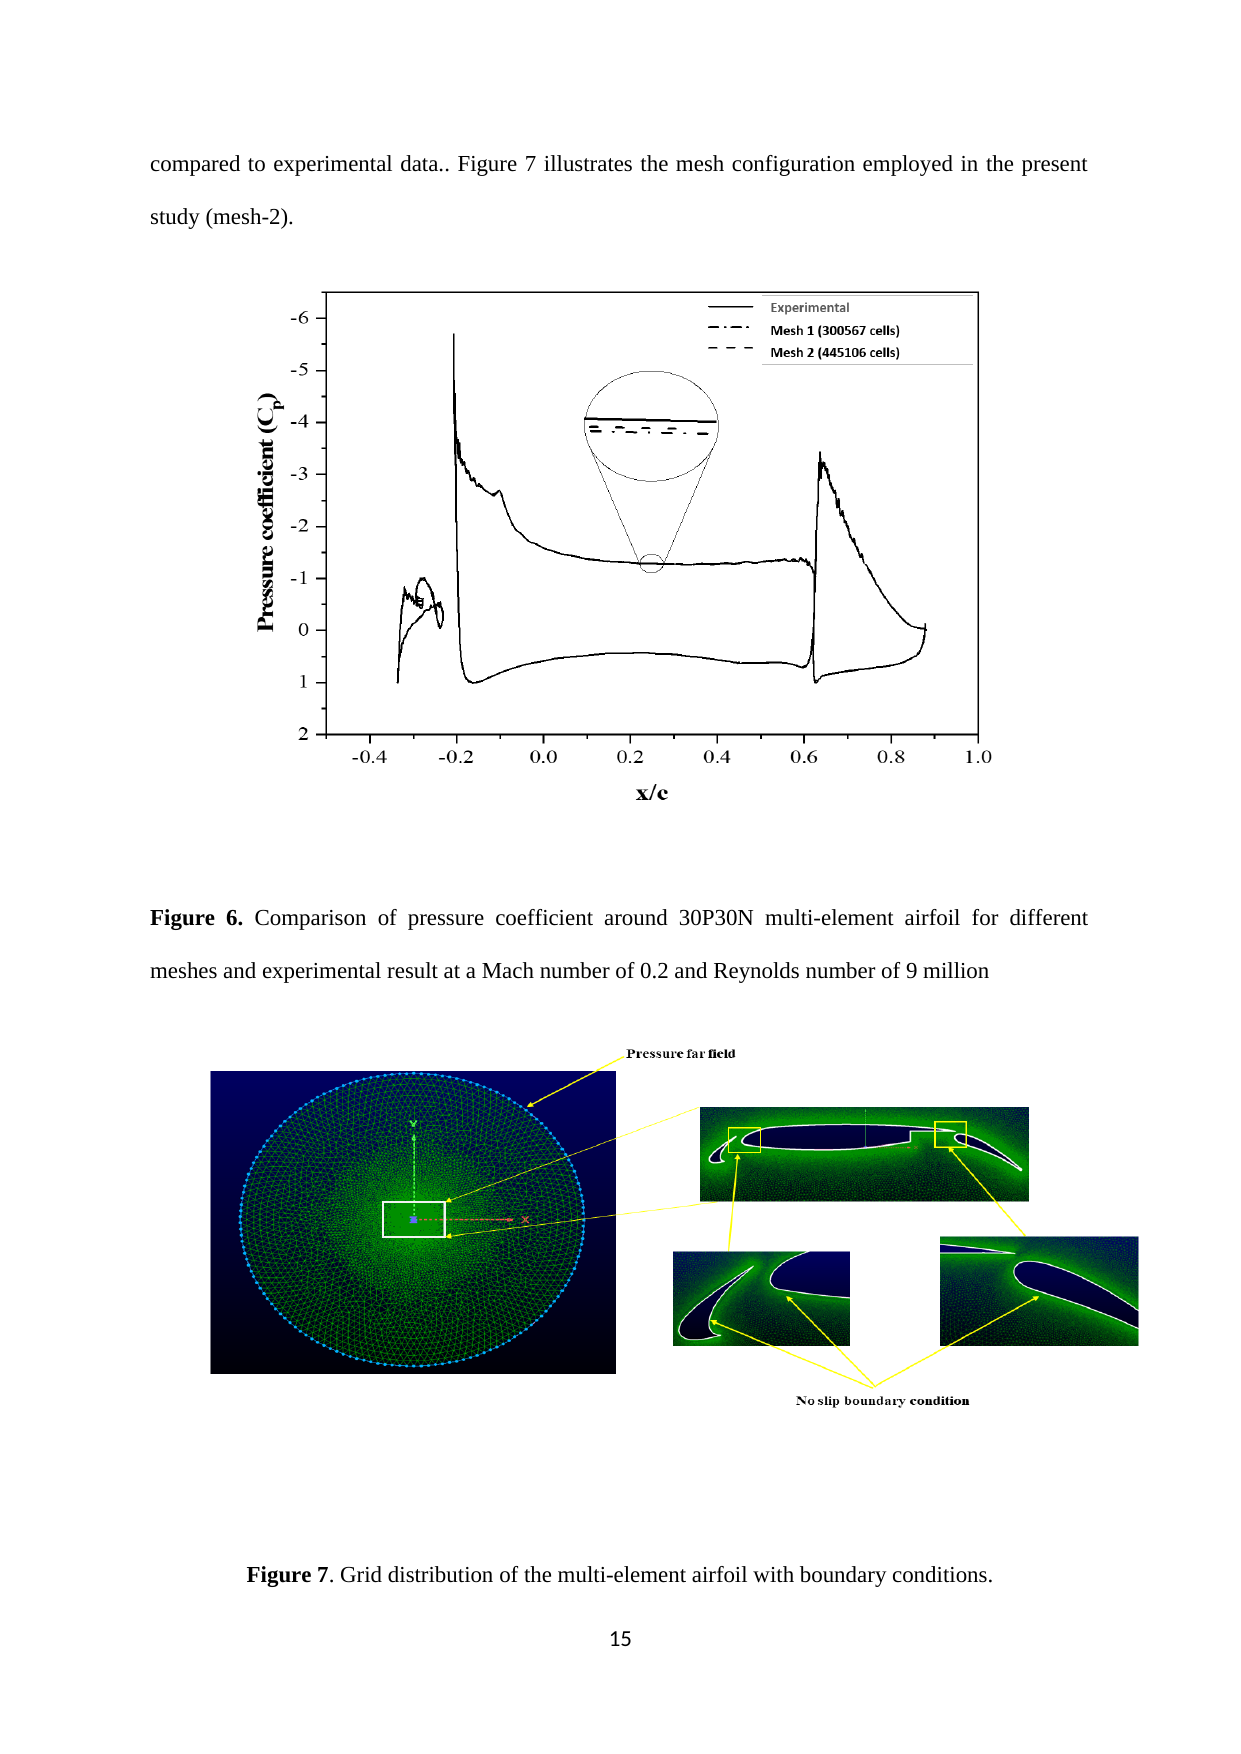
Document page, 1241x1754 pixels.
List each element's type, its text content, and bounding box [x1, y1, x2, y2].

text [150, 150, 1090, 229]
picture [244, 286, 996, 807]
picture [150, 1026, 1175, 1517]
text Figure 6. Comparison of pressure coefficient around 30P30N multi-element airfoil for different meshes and experimental result at a Mach number of 0.2 and Reynolds number of 9 million [150, 904, 1090, 983]
text Figure 7. Grid distribution of the multi-element airfoil with boundary conditions. [150, 1561, 1090, 1587]
